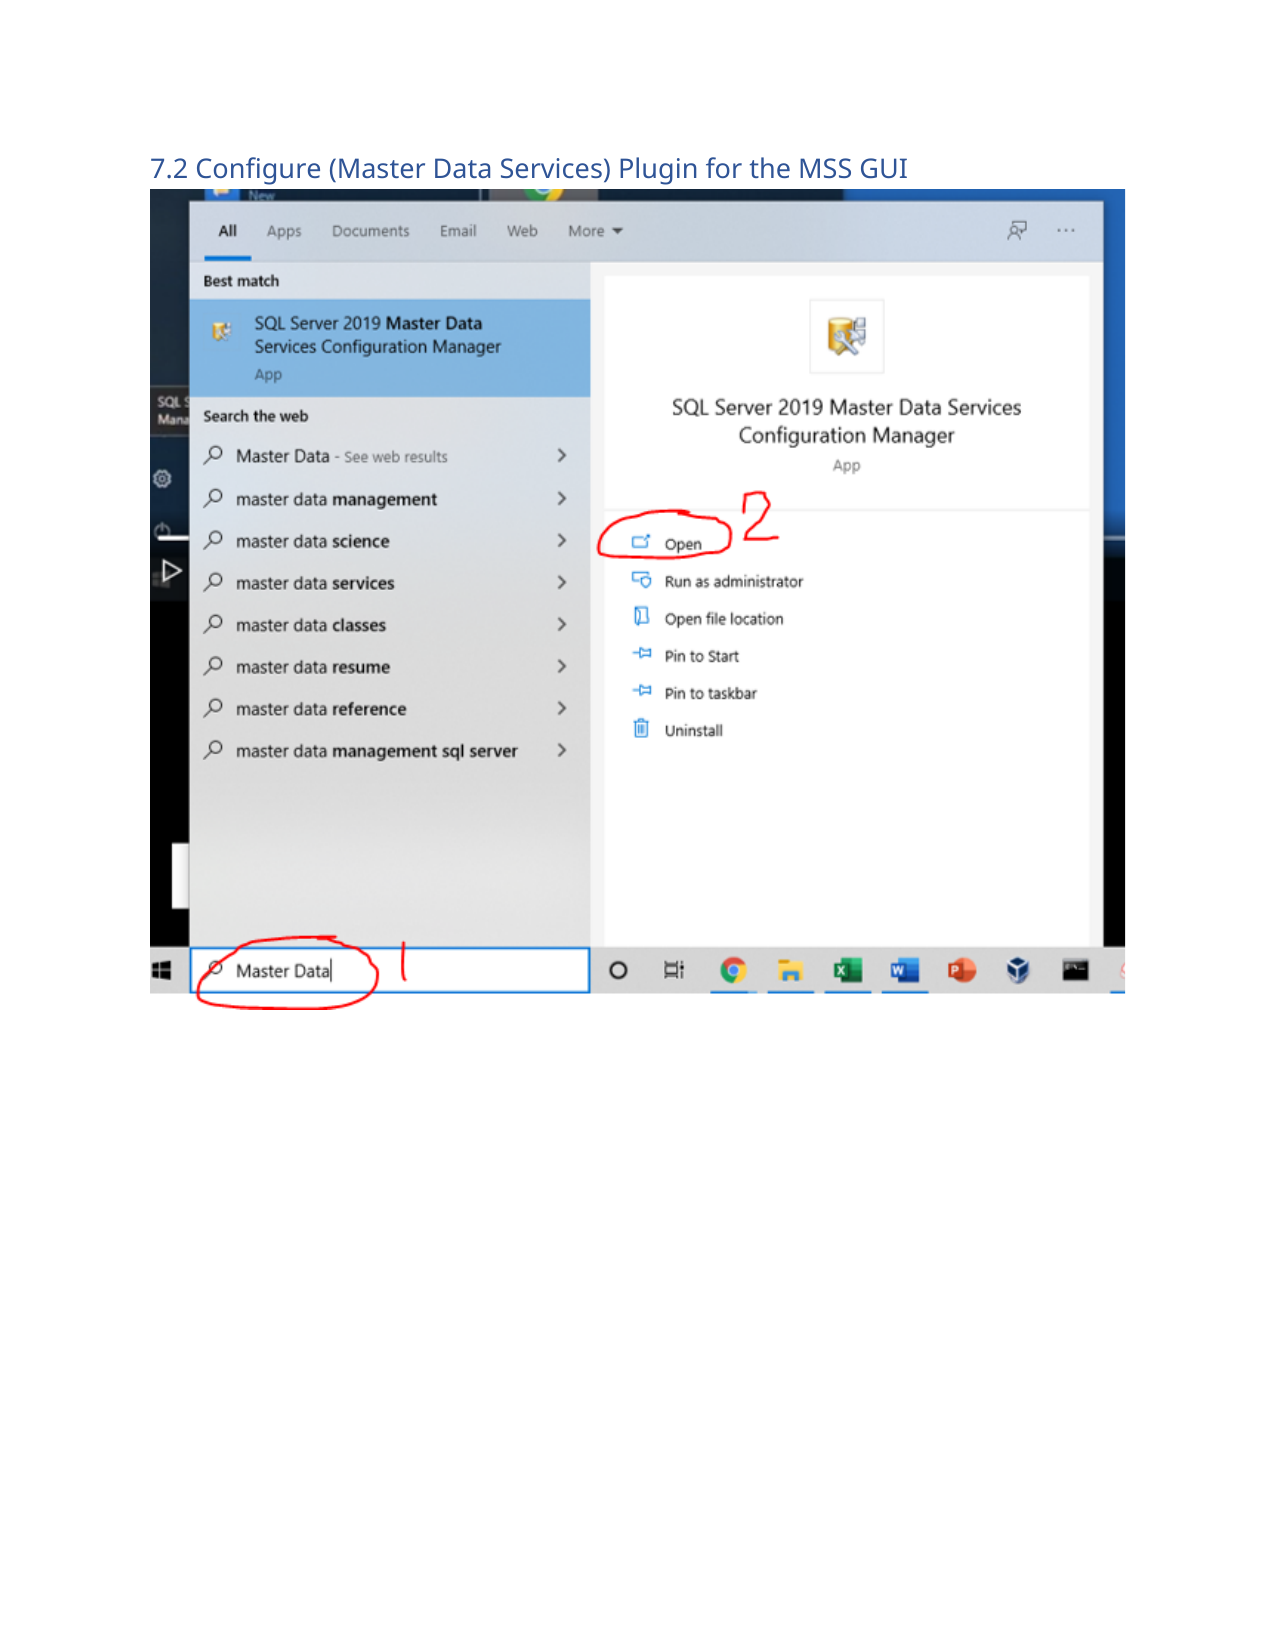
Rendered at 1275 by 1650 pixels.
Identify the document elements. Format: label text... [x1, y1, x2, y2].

picture [150, 189, 1125, 1010]
subtitle 7.2 Configure (Master Data Services) Plugin for the MSS GUI [150, 150, 1125, 187]
